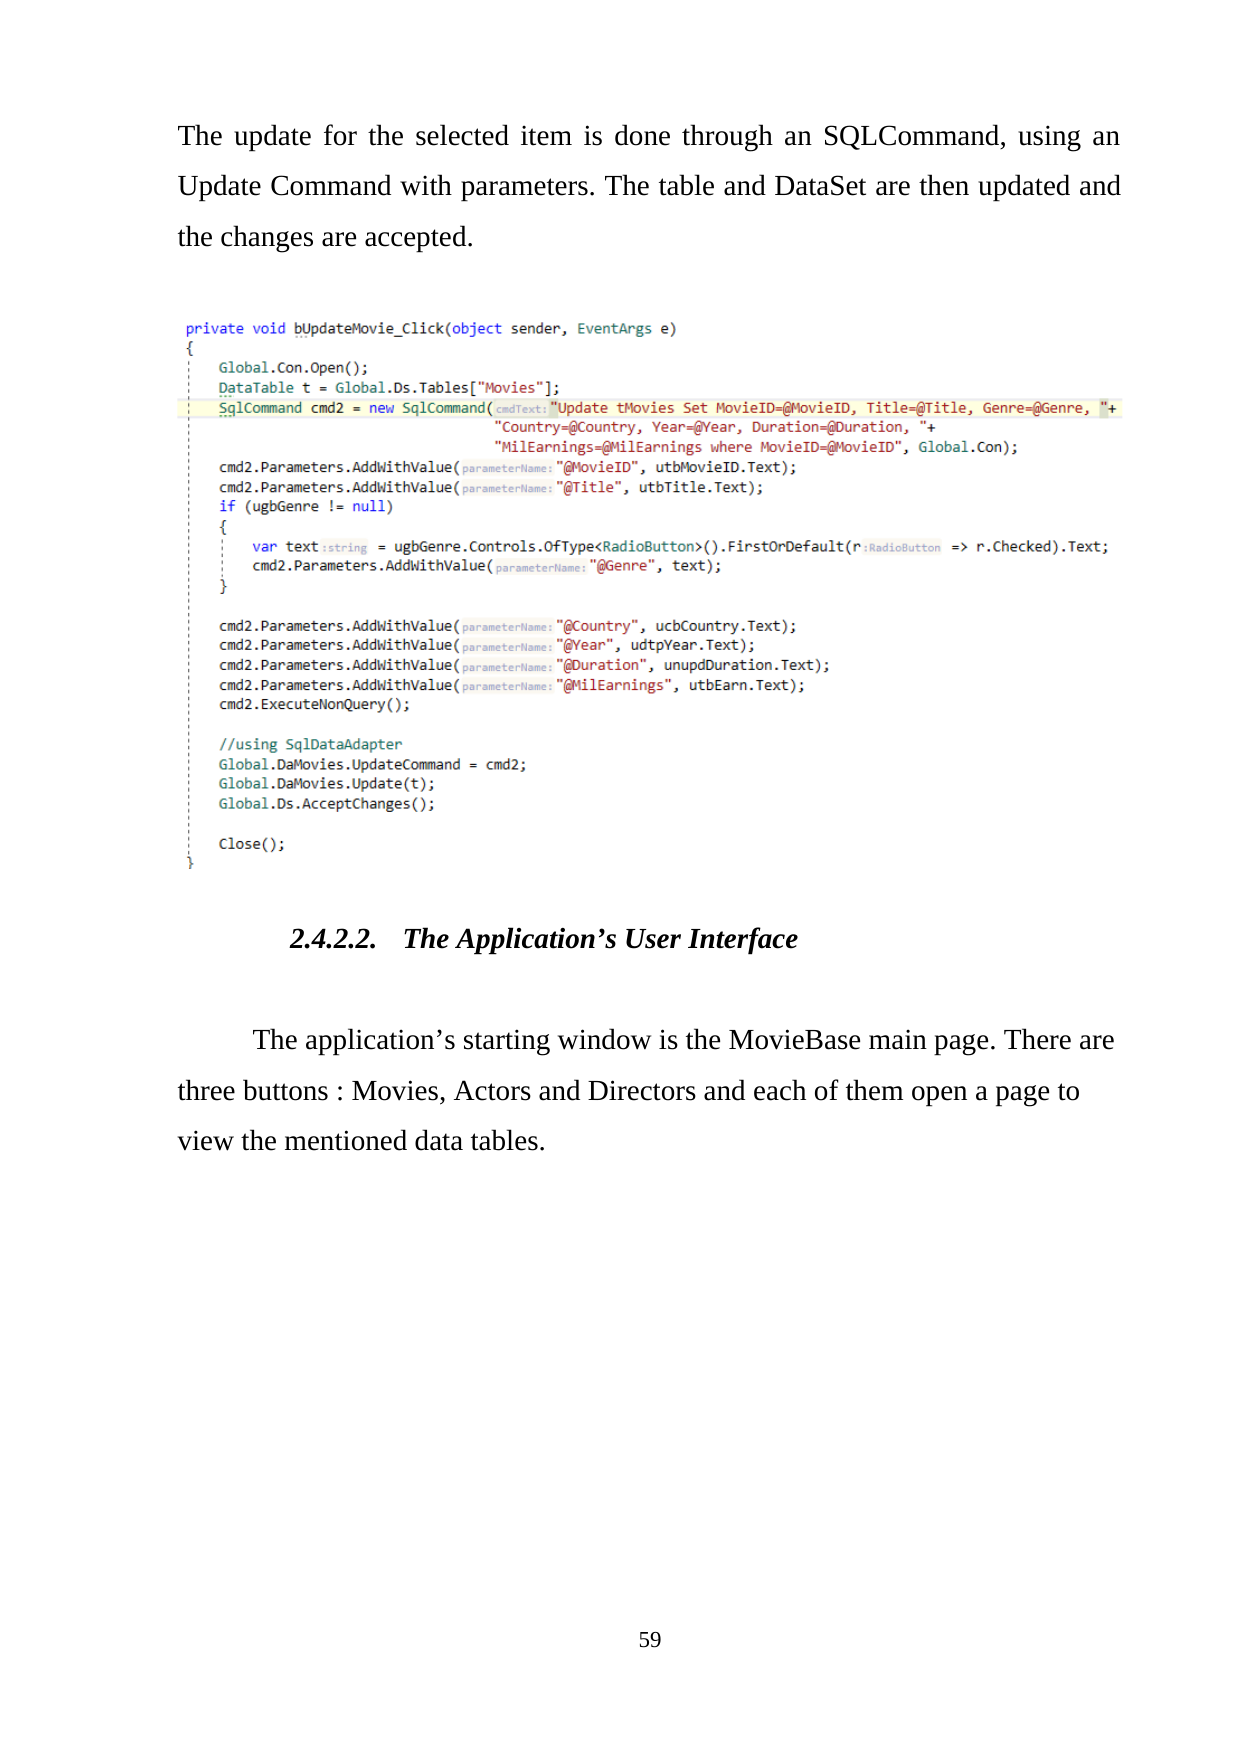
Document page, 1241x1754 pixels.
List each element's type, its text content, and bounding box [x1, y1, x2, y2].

text The update for the selected item is done through an SQLCommand, using an Update Command with parameters. The table and DataSet are then updated and the changes are accepted. [177, 118, 1122, 252]
subtitle The Application’s User Interface [290, 922, 1122, 955]
text The application’s starting window is the MovieBase main page. There are three buttons : Movies, Actors and Directors and each of them open a page to view the mentioned data tables. [177, 1022, 1122, 1156]
picture [177, 319, 1123, 869]
